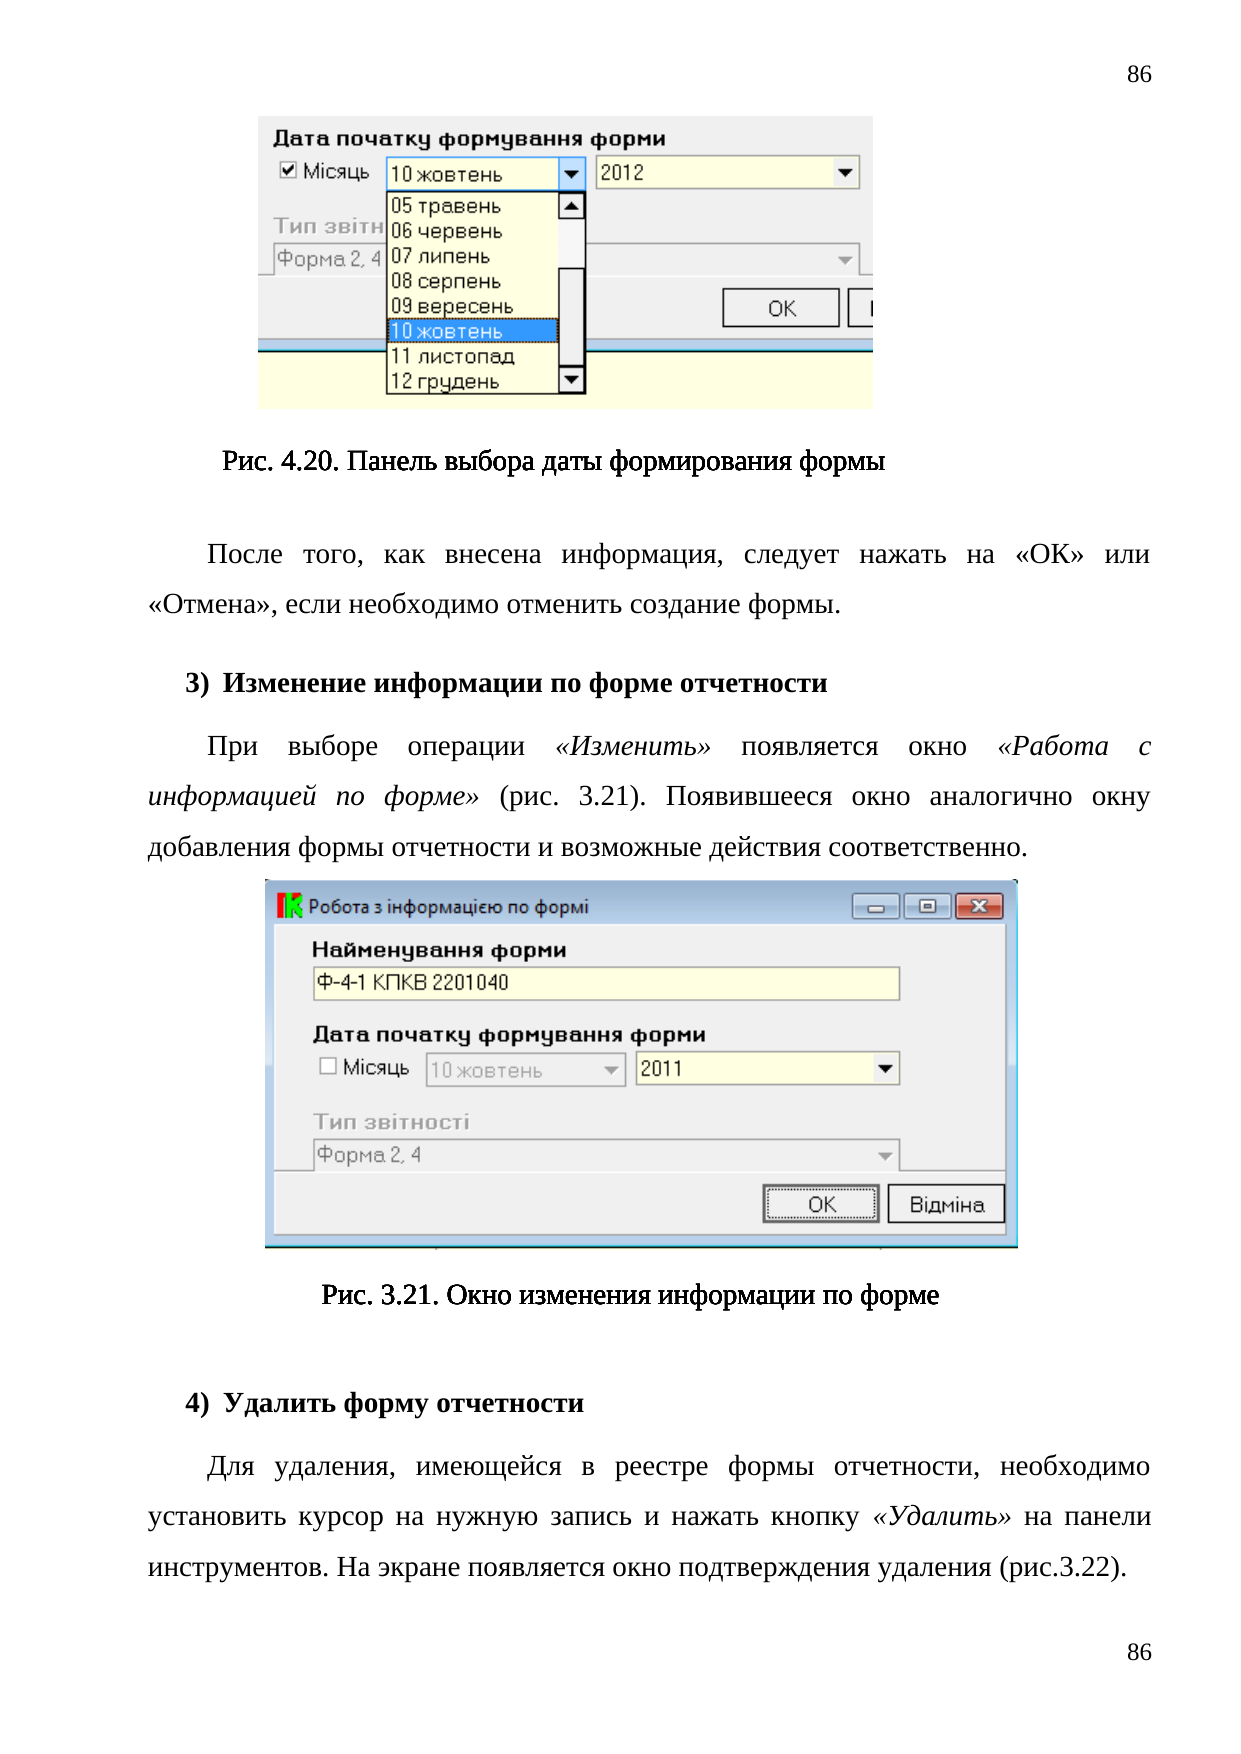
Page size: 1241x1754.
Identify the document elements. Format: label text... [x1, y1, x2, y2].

picture [258, 116, 873, 409]
text Для удаления, имеющейся в реестре формы отчетности, необходимо установить курсор на нужную запись и нажать кнопку «Удалить» на панели инструментов. На экране появляется окно подтверждения удаления (рис.3.22). [148, 1448, 1152, 1582]
picture [265, 879, 1018, 1250]
text При выборе операции «Изменить» появляется окно «Работа с информацией по форме» (рис. 3.21). Появившееся окно аналогично окну добавления формы отчетности и возможные действия соответственно. [148, 728, 1152, 862]
subtitle Удалить форму отчетности [185, 1385, 1152, 1419]
subtitle Изменение информации по форме отчетности [185, 666, 1152, 699]
text После того, как внесена информация, следует нажать на «ОК» или «Отмена», если необходимо отменить создание формы. [148, 536, 1152, 619]
